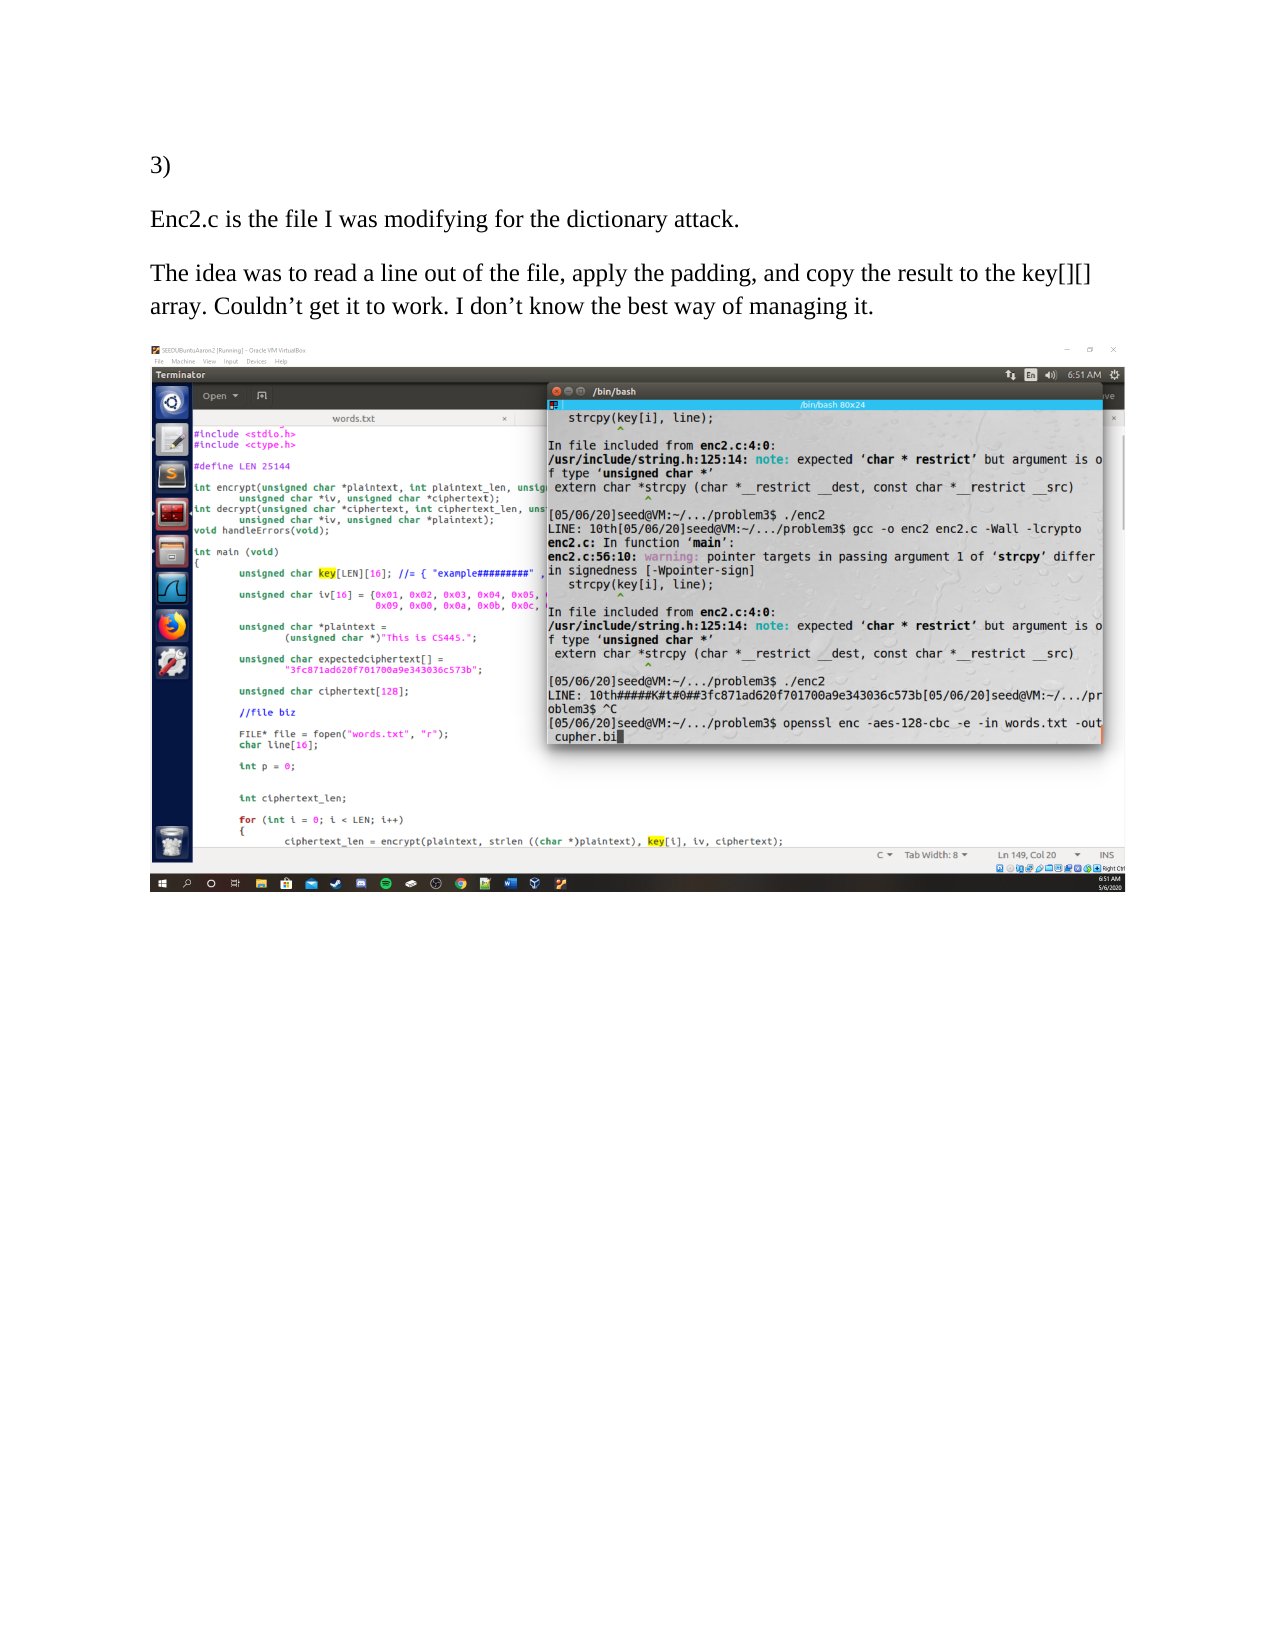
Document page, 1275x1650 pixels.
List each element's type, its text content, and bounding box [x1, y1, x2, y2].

text The idea was to read a line out of the file, apply the padding, and copy the result to the key[][] array. Couldn’t get it to work. I don’t know the best way of managing it. [150, 258, 1125, 319]
text 3) [150, 150, 1125, 179]
picture [150, 344, 1125, 892]
text Enc2.c is the file I was modifying for the dictionary attack. [150, 204, 1125, 233]
